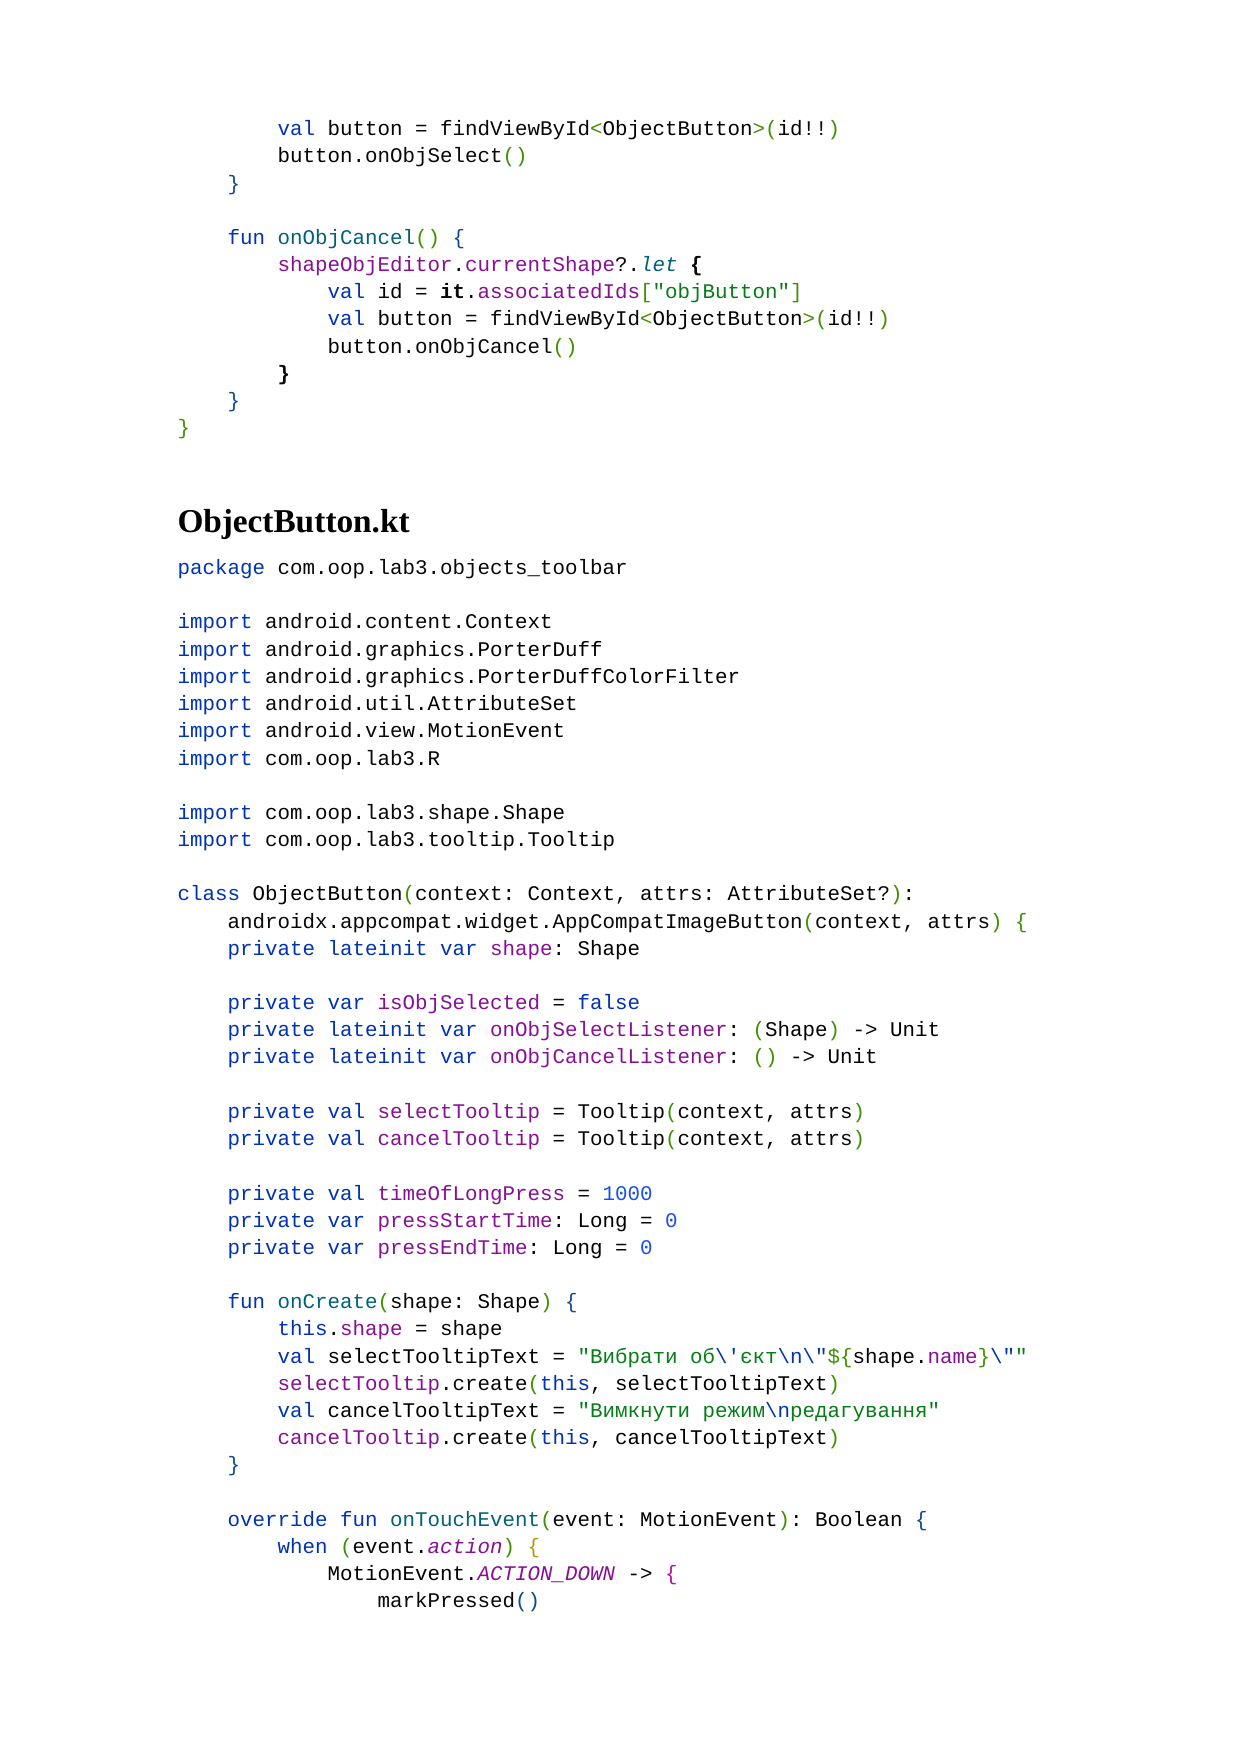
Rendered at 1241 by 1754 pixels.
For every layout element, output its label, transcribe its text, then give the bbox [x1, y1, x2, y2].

text fun onObjCancel() { shapeObjEditor.currentShape?.let { val id = it.associatedIds["objButton"] val button = findViewById<ObjectButton>(id!!) button.onObjCancel() } } } [177, 200, 1152, 441]
text class ObjectButton(context: Context, attrs: AttributeSet?): androidx.appcompat.widget.AppCompatImageButton(context, attrs) { private lateinit var shape: Shape [177, 856, 1152, 961]
text package com.oop.lab3.objects_toolbar import android.content.Context import android.graphics.PorterDuff import android.graphics.PorterDuffColorFilter import android.util.AttributeSet import android.view.MotionEvent import com.oop.lab3.R [177, 557, 1152, 771]
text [177, 118, 1152, 196]
text import com.oop.lab3.shape.Shape import com.oop.lab3.tooltip.Tooltip [177, 775, 1152, 853]
text private var isObjSelected = false private lateinit var onObjSelectListener: (Shape) -> Unit private lateinit var onObjCancelListener: () -> Unit [177, 965, 1152, 1070]
text private val selectTooltip = Tooltip(context, attrs) private val cancelTooltip = Tooltip(context, attrs) [177, 1074, 1152, 1152]
text private val timeOfLongPress = 1000 private var pressStartTime: Long = 0 private var pressEndTime: Long = 0 [177, 1155, 1152, 1261]
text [177, 1482, 1152, 1614]
text ObjectButton.kt [177, 501, 1152, 540]
text fun onCreate(shape: Shape) { this.shape = shape val selectTooltipText = "Вибрати об\'єкт\n\"${shape.name}\"" selectTooltip.create(this, selectTooltipText) val cancelTooltipText = "Вимкнути режим\nредагування" cancelTooltip.create(this, cancelTooltipText) } [177, 1264, 1152, 1478]
